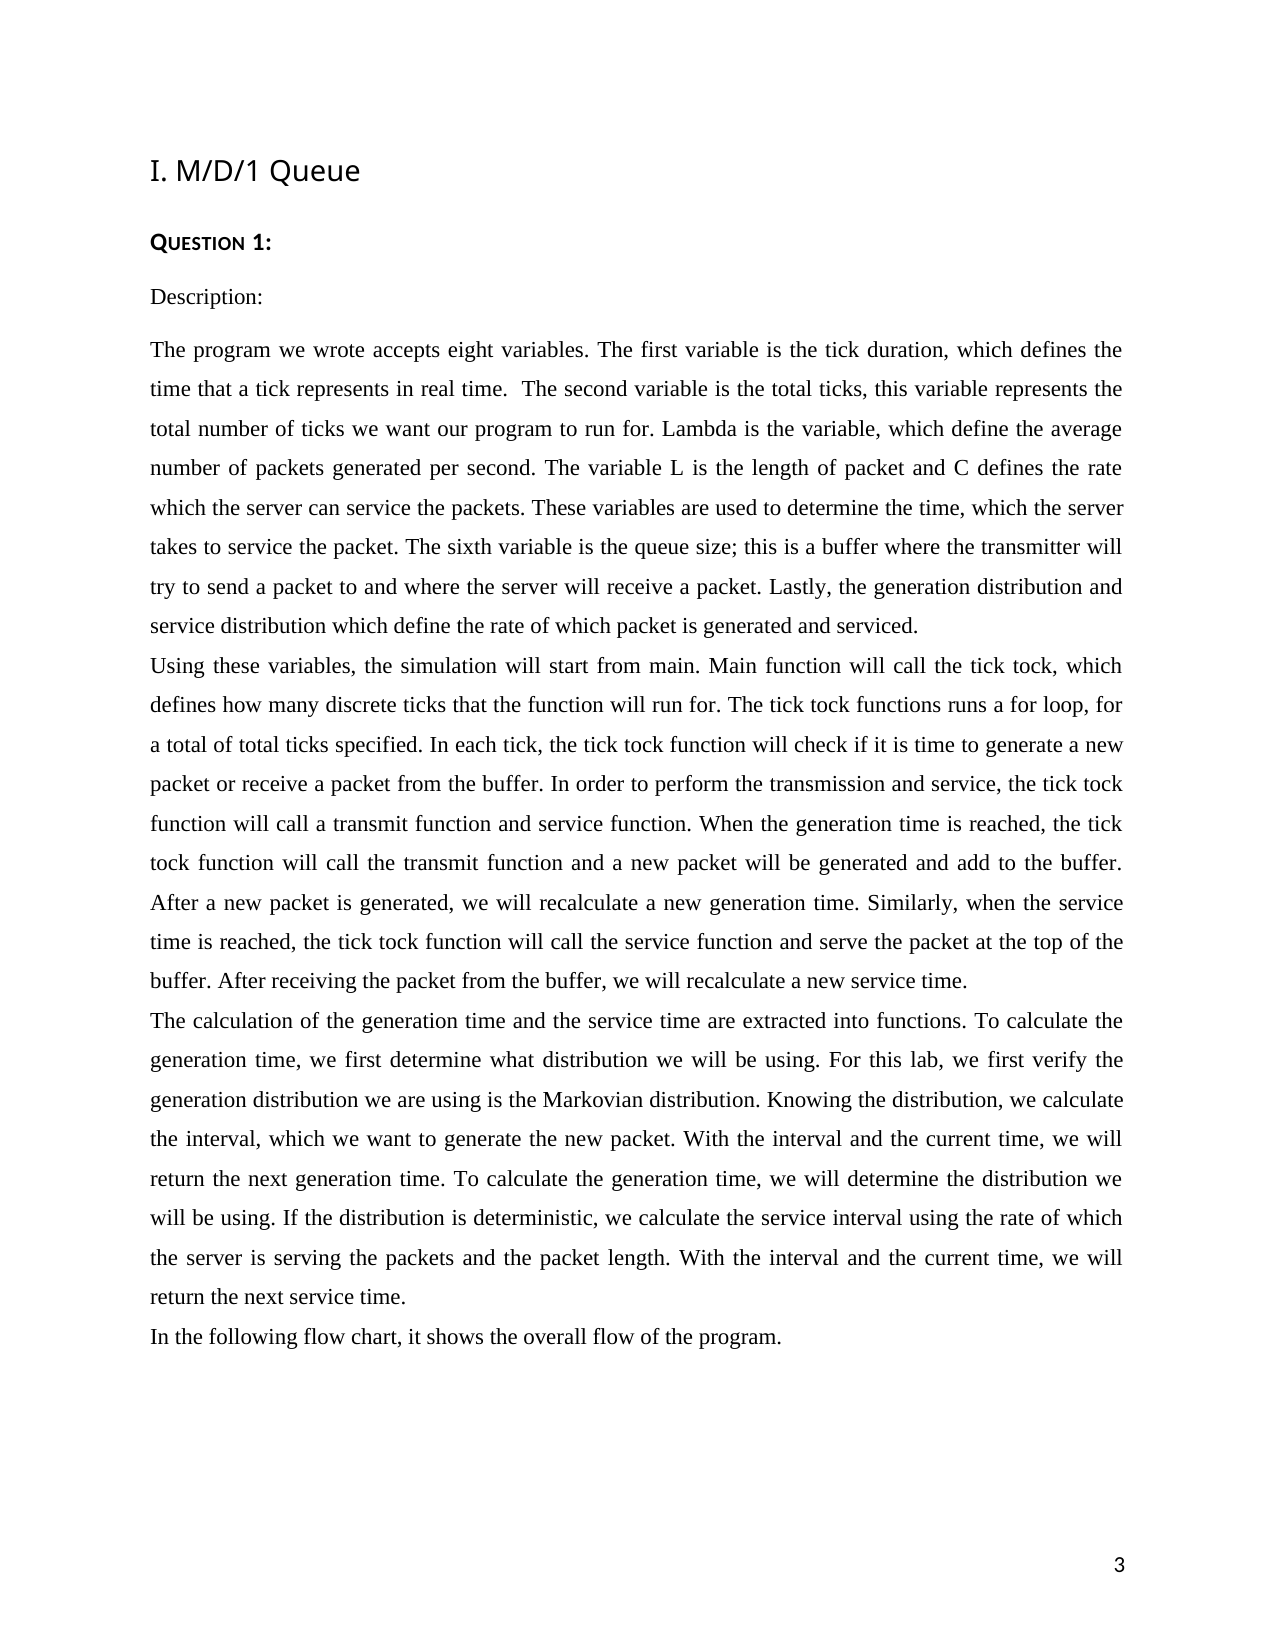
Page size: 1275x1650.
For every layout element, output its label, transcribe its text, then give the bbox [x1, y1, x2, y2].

text Question 1: [150, 226, 1125, 257]
text The program we wrote accepts eight variables. The first variable is the tick duration, which defines the time that a tick represents in real time. The second variable is the total ticks, this variable represents the total number of ticks we want our program to run for. Lambda is the variable, which define the average number of packets generated per second. The variable L is the length of packet and C defines the rate which the server can service the packets. These variables are used to determine the time, which the server takes to service the packet. The sixth variable is the queue size; this is a buffer where the transmitter will try to send a packet to and where the server will receive a packet. Lastly, the generation distribution and service distribution which define the rate of which packet is generated and serviced. [150, 336, 1125, 639]
text The calculation of the generation time and the service time are extracted into functions. To calculate the generation time, we first determine what distribution we will be using. For this lab, we first verify the generation distribution we are using is the Markovian distribution. Knowing the distribution, we calculate the interval, which we want to generate the new packet. With the interval and the current time, we will return the next generation time. To calculate the generation time, we will determine the distribution we will be using. If the distribution is deterministic, we calculate the service interval using the rate of which the server is serving the packets and the packet length. With the interval and the current time, we will return the next service time. [150, 1007, 1125, 1310]
text Using these variables, the simulation will start from main. Main function will call the tick tock, which defines how many discrete ticks that the function will run for. The tick tock functions runs a for loop, for a total of total ticks specified. In each tick, the tick tock function will check if it is time to generate a new packet or receive a packet from the buffer. In order to perform the transmission and service, the tick tock function will call a transmit function and service function. When the generation time is reached, the tick tock function will call the transmit function and a new packet will be generated and add to the buffer. After a new packet is generated, we will recalculate a new generation time. Similarly, when the service time is reached, the tick tock function will call the service function and serve the packet at the top of the buffer. After receiving the packet from the buffer, we will recalculate a new service time. [150, 652, 1125, 994]
subtitle I. M/D/1 Queue [150, 150, 1125, 190]
text Description: [150, 283, 1125, 309]
text In the following flow chart, it shows the overall flow of the program. [150, 1323, 1125, 1349]
